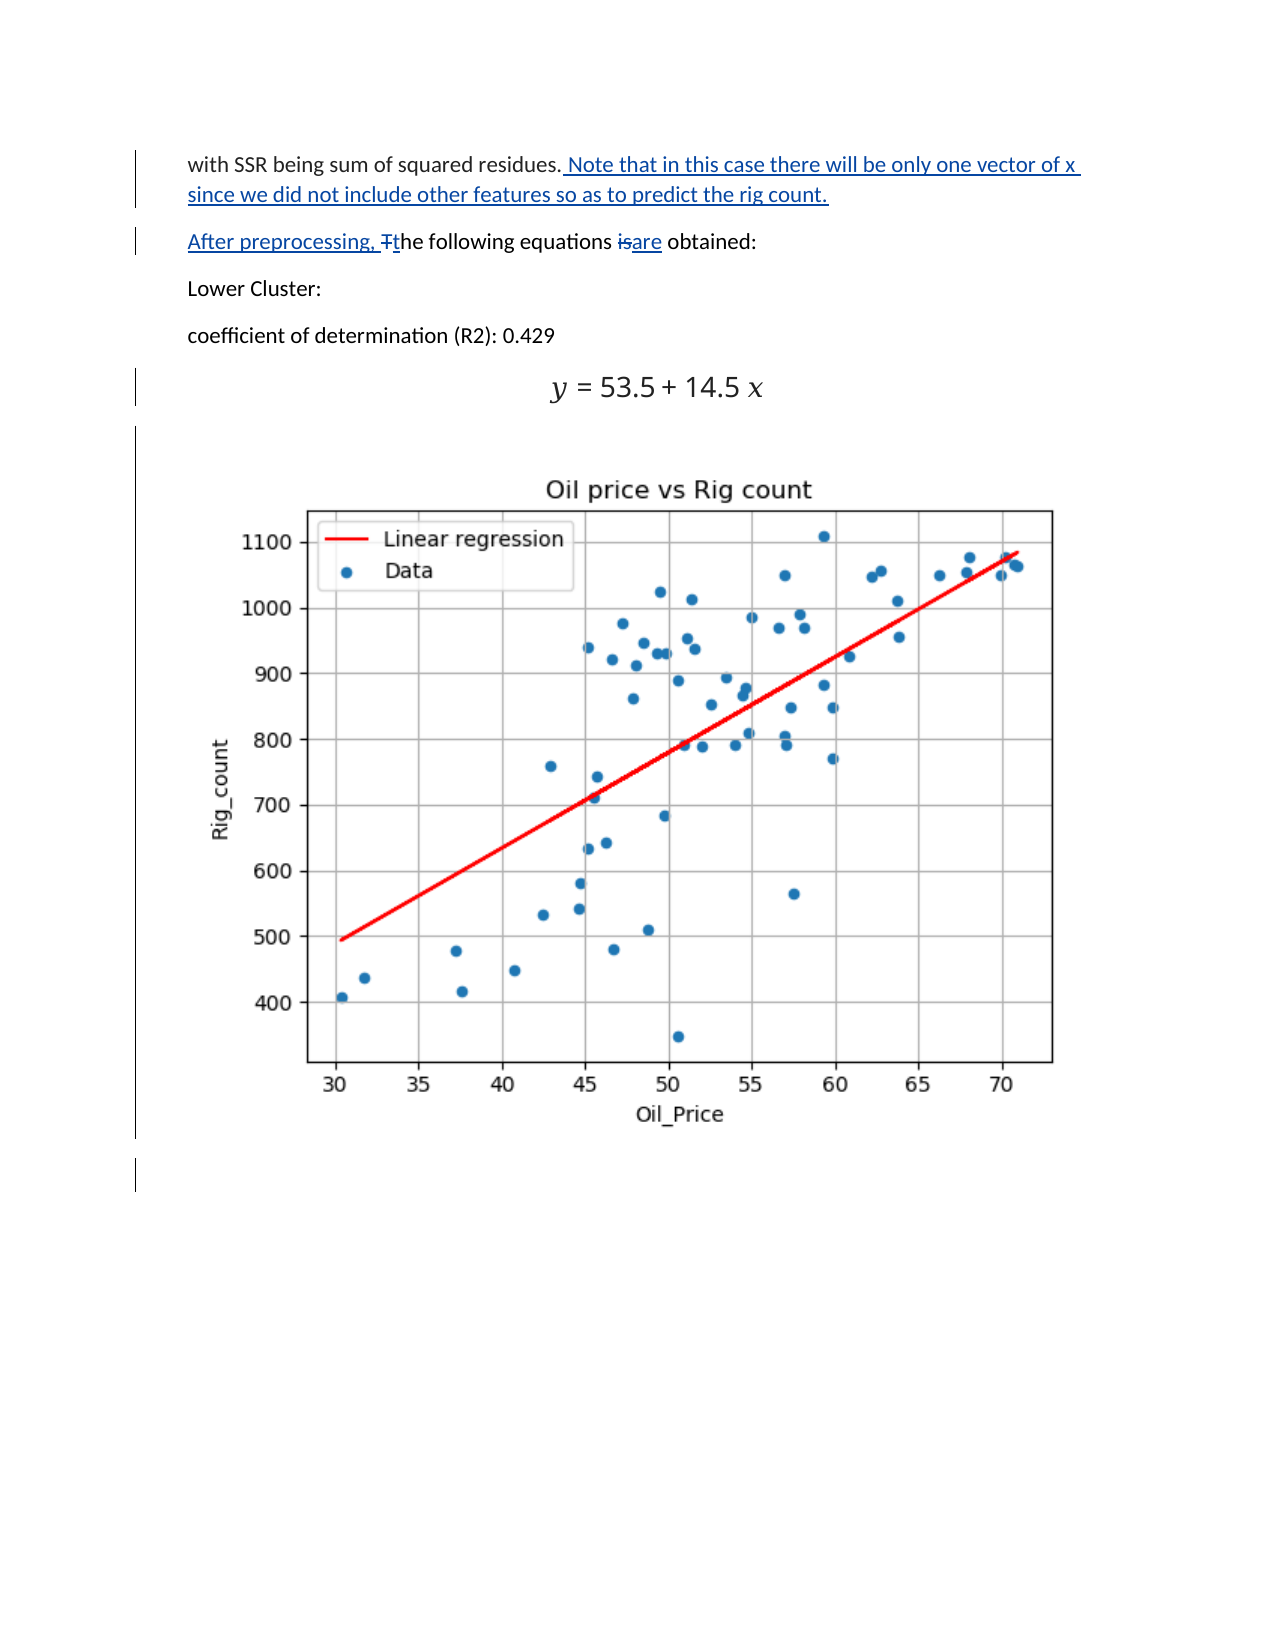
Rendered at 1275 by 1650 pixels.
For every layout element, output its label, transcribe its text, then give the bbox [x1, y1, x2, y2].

picture [187, 425, 1148, 1140]
text with SSR being sum of squared residues. [187, 150, 1125, 208]
text 𝑦 = 53.5 + 14.5 𝑥 [187, 368, 569, 406]
text he following equations obtained: [187, 227, 1125, 255]
text Lower Cluster: [187, 274, 1125, 302]
text coefficient of determination (R2): 0.429 [187, 321, 1125, 349]
text 𝑦 = 53.5 + 14.5 𝑥 [740, 368, 1125, 406]
